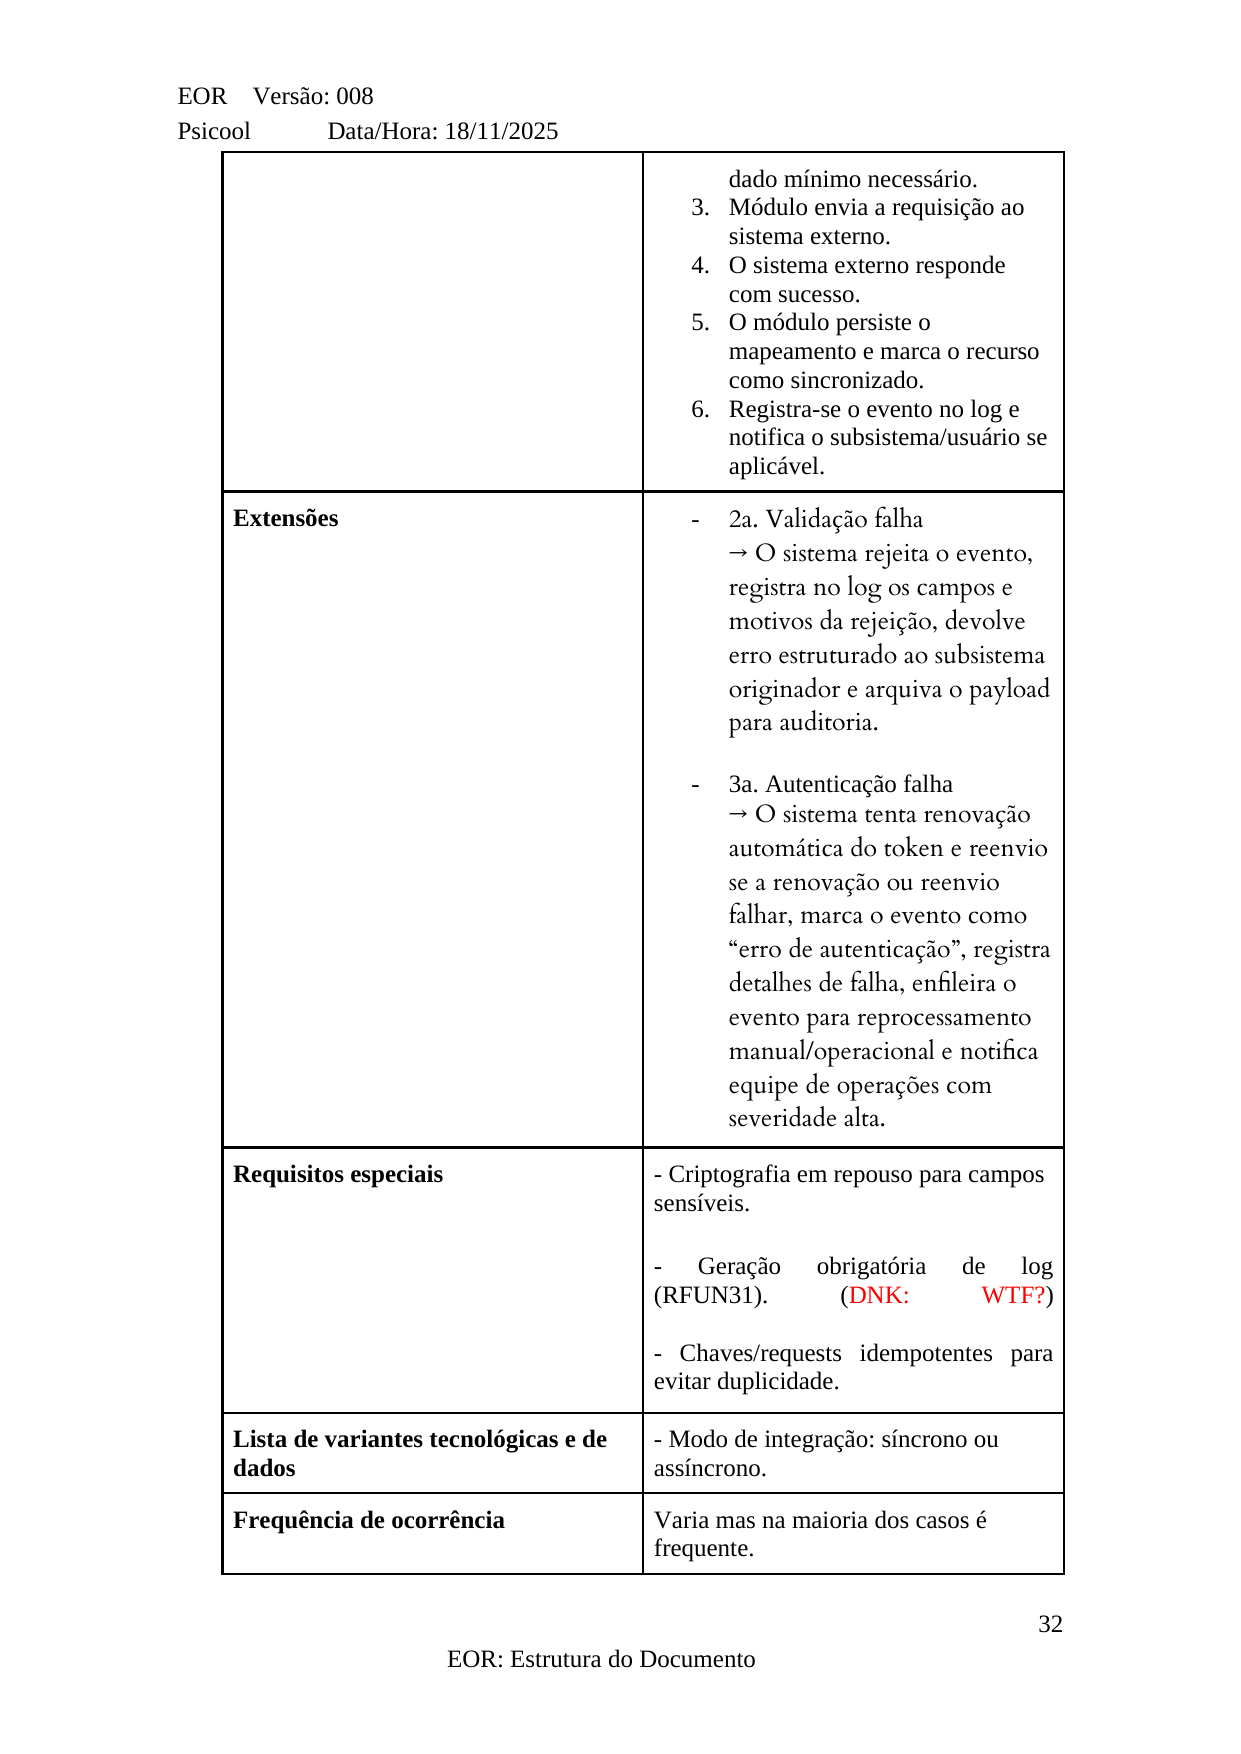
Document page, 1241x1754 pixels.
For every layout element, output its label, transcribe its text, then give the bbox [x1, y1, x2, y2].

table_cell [224, 153, 642, 490]
table_cell 2a. Validação falha → O sistema rejeita o evento, registra no log os campos e motivos da rejeição, devolve erro estruturado ao subsistema originador e arquiva o payload para auditoria. 3a. Autenticação falha → O sistema tenta renovação automática do token e reenvio se a renovação ou reenvio falhar, marca o evento como “erro de autenticação”, registra detalhes de falha, enfileira o evento para reprocessamento manual/operacional e notifica equipe de operações com severidade alta. [644, 493, 1063, 1146]
table_cell Frequência de ocorrência [224, 1494, 642, 1573]
table_cell - Modo de integração: síncrono ou assíncrono. [644, 1414, 1063, 1492]
table_cell Varia mas na maioria dos casos é frequente. [644, 1494, 1063, 1573]
table_cell Extensões [224, 493, 642, 1146]
table_cell Requisitos especiais [224, 1149, 642, 1412]
table_cell - Criptografia em repouso para campos sensíveis. - Geração obrigatória de log (RFUN31). (DNK: WTF?) - Chaves/requests idempotentes para evitar duplicidade. [644, 1149, 1063, 1412]
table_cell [644, 153, 1063, 490]
table_cell Lista de variantes tecnológicas e de dados [224, 1414, 642, 1492]
